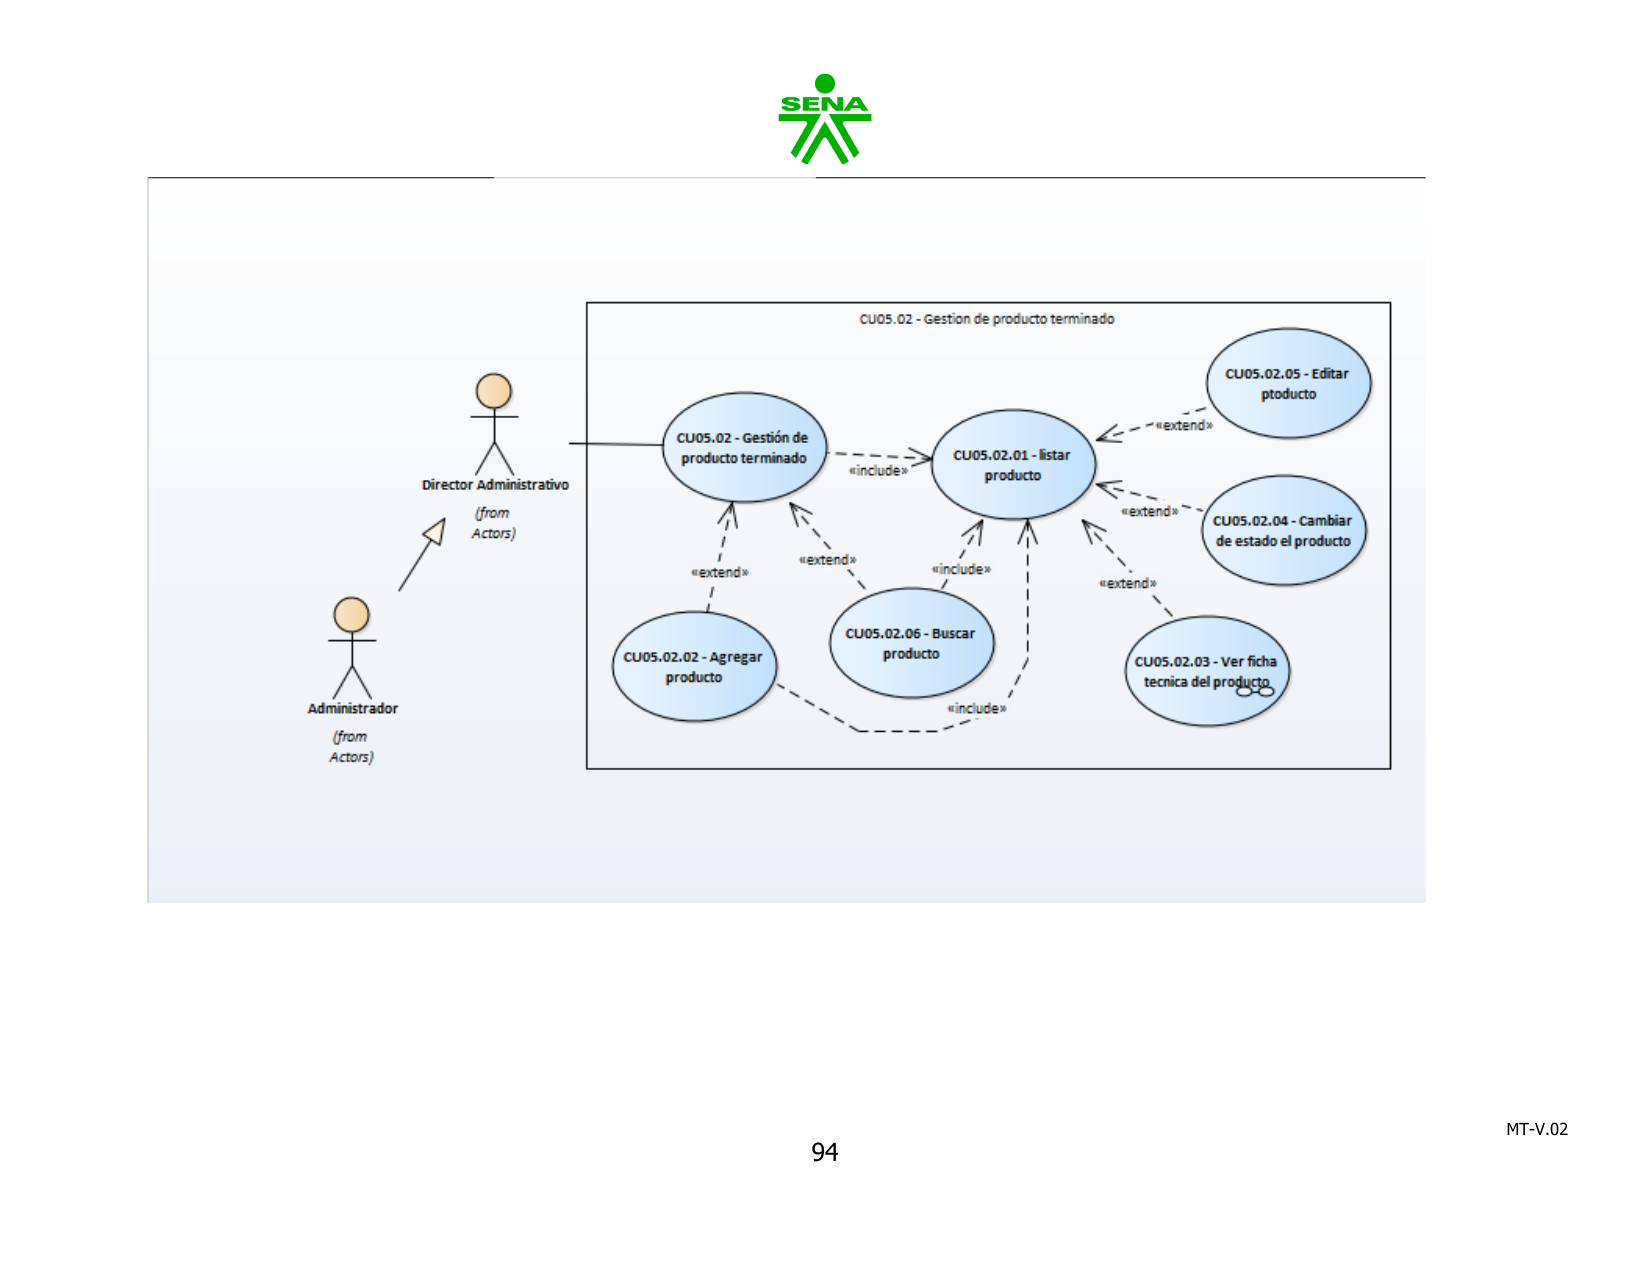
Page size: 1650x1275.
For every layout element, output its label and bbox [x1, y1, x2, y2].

picture [147, 177, 1426, 903]
picture [778, 73, 872, 165]
